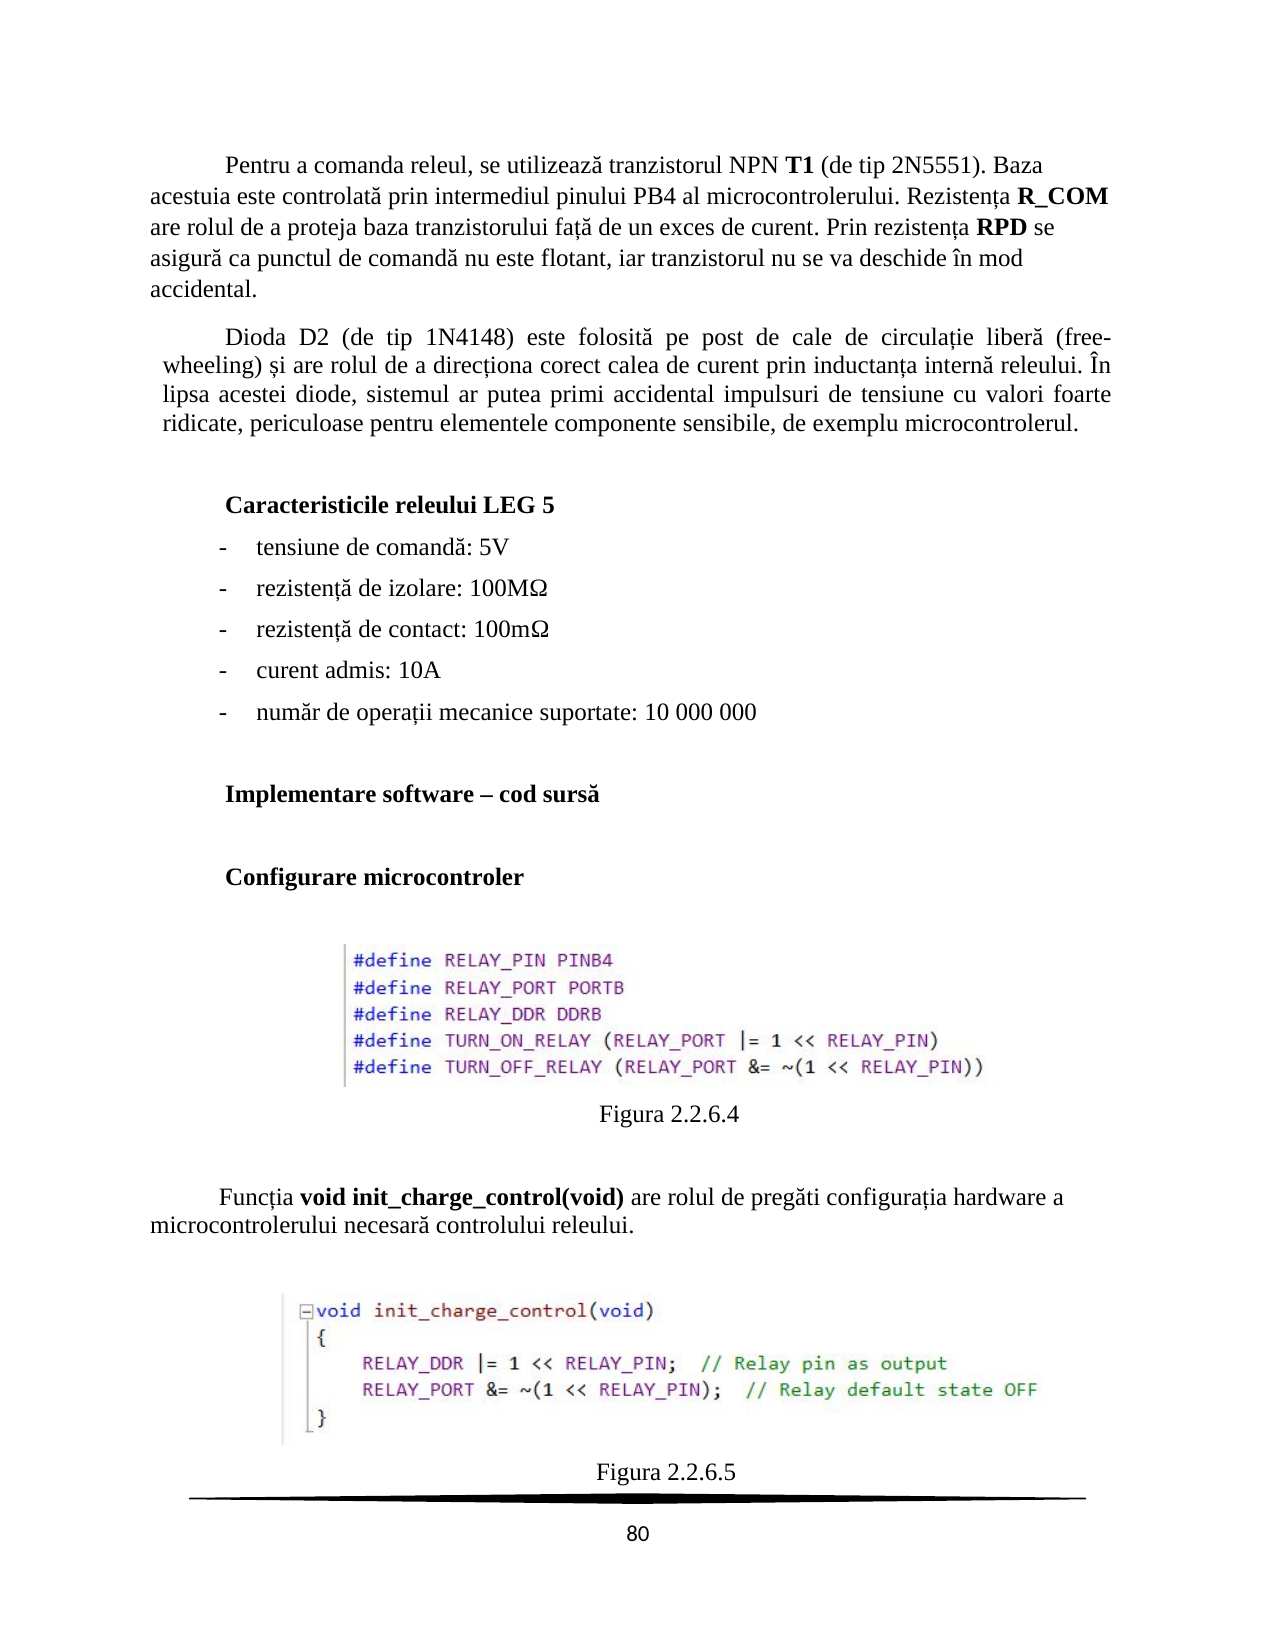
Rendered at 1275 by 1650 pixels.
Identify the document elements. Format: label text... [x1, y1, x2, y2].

text Dioda D2 (de tip 1N4148) este folosită pe post de cale de circulație liberă (free-wheeling) și are rolul de a direcționa corect calea de curent prin inductanța internă releului. În lipsa acestei diode, sistemul ar putea primi accidental impulsuri de tensiune cu valori foarte ridicate, periculoase pentru elementele componente sensibile, de exemplu microcontrolerul. [162, 322, 1113, 437]
text Pentru a comanda releul, se utilizează tranzistorul NPN T1 (de tip 2N5551). Baza acestuia este controlată prin intermediul pinului PB4 al microcontrolerului. Rezistența R_COM are rolul de a proteja baza tranzistorului față de un exces de curent. Prin rezistența RPD se asigură ca punctul de comandă nu este flotant, iar tranzistorul nu se va deschide în mod accidental. [150, 150, 1125, 303]
text Figura 2.2.6.4 [219, 1099, 1113, 1128]
text Implementare software – cod sursă [219, 779, 1113, 808]
picture [281, 1293, 1051, 1445]
list rezistență de izolare: 100MΩ [219, 573, 1113, 602]
text Funcția void init_charge_control(void) are rolul de pregăti configurația hardware a microcontrolerului necesară controlului releului. [150, 1182, 1113, 1239]
text Caracteristicile releului LEG 5 [162, 491, 1113, 519]
list curent admis: 10A [219, 656, 1113, 684]
picture [337, 944, 1001, 1087]
text Configurare microcontroler [219, 862, 1113, 891]
text Figura 2.2.6.5 [150, 1457, 1113, 1486]
list număr de operații mecanice suportate: 10 000 000 [219, 697, 1113, 726]
list tensiune de comandă: 5V [219, 532, 1113, 561]
list rezistență de contact: 100mΩ [219, 614, 1113, 643]
